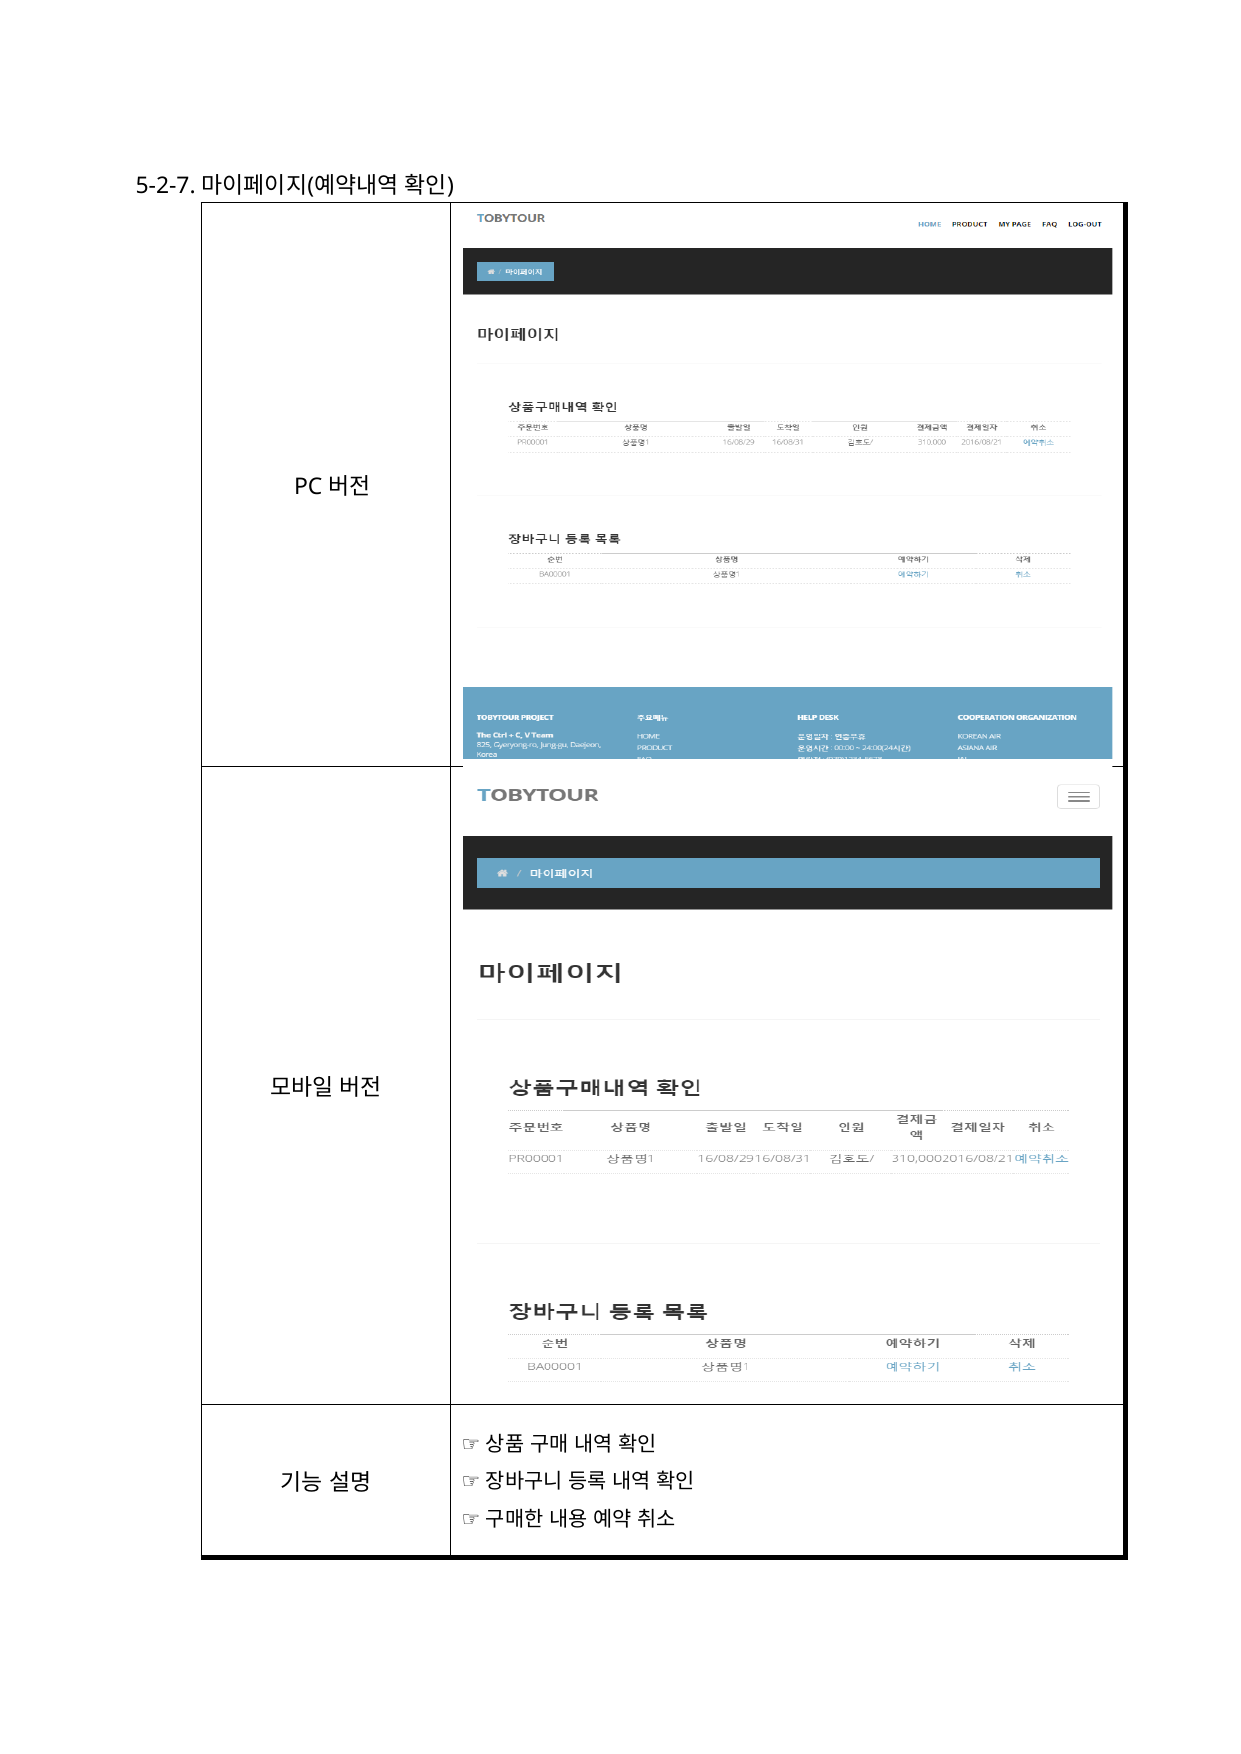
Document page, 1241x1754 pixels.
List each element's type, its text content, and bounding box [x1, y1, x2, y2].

table_cell [451, 767, 1123, 1404]
table_cell 모바일 버전 [202, 767, 450, 1404]
table_header PC 버전 [202, 203, 450, 766]
picture [463, 203, 1113, 759]
table_cell 기능 설명 [202, 1405, 450, 1555]
table_cell ☞ 상품 구매 내역 확인 ☞ 장바구니 등록 내역 확인 ☞ 구매한 내용 예약 취소 [451, 1405, 1123, 1555]
text 5-2-7. 마이페이지(예약내역 확인) [112, 164, 1128, 202]
table_header [451, 203, 1123, 766]
picture [463, 766, 1113, 1389]
